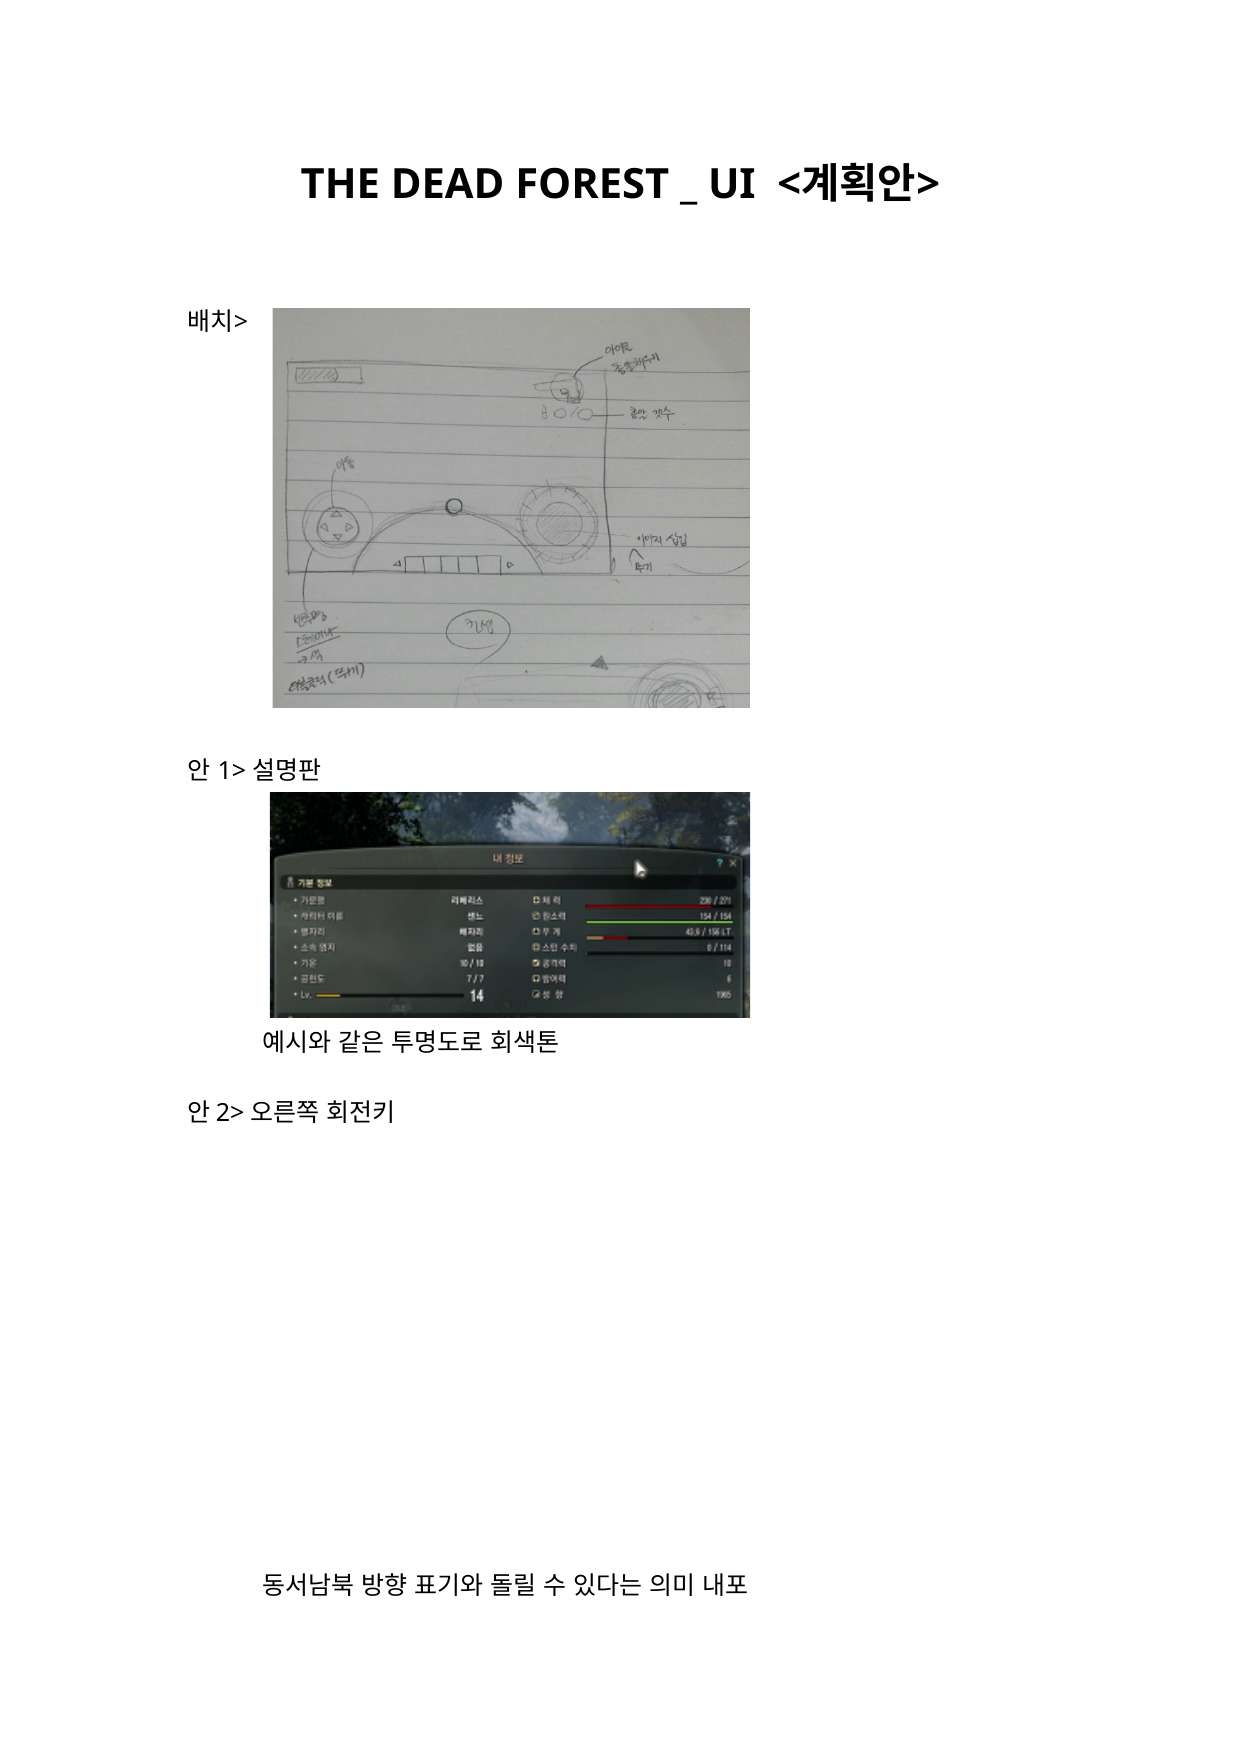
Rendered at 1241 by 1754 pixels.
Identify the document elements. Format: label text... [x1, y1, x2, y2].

picture [269, 792, 750, 1018]
text 예시와 같은 투명도로 회색톤 [187, 1022, 1053, 1058]
picture [272, 308, 750, 708]
text 안2> 오른쪽 회전키 [187, 1093, 1053, 1129]
text 안 1> 설명판 [187, 751, 1053, 787]
text THE DEAD FOREST _ UI <계획안> [187, 150, 1053, 211]
text 동서남북 방향 표기와 돌릴 수 있다는 의미 내포 [187, 1565, 1053, 1602]
text 배치> [187, 301, 1053, 338]
